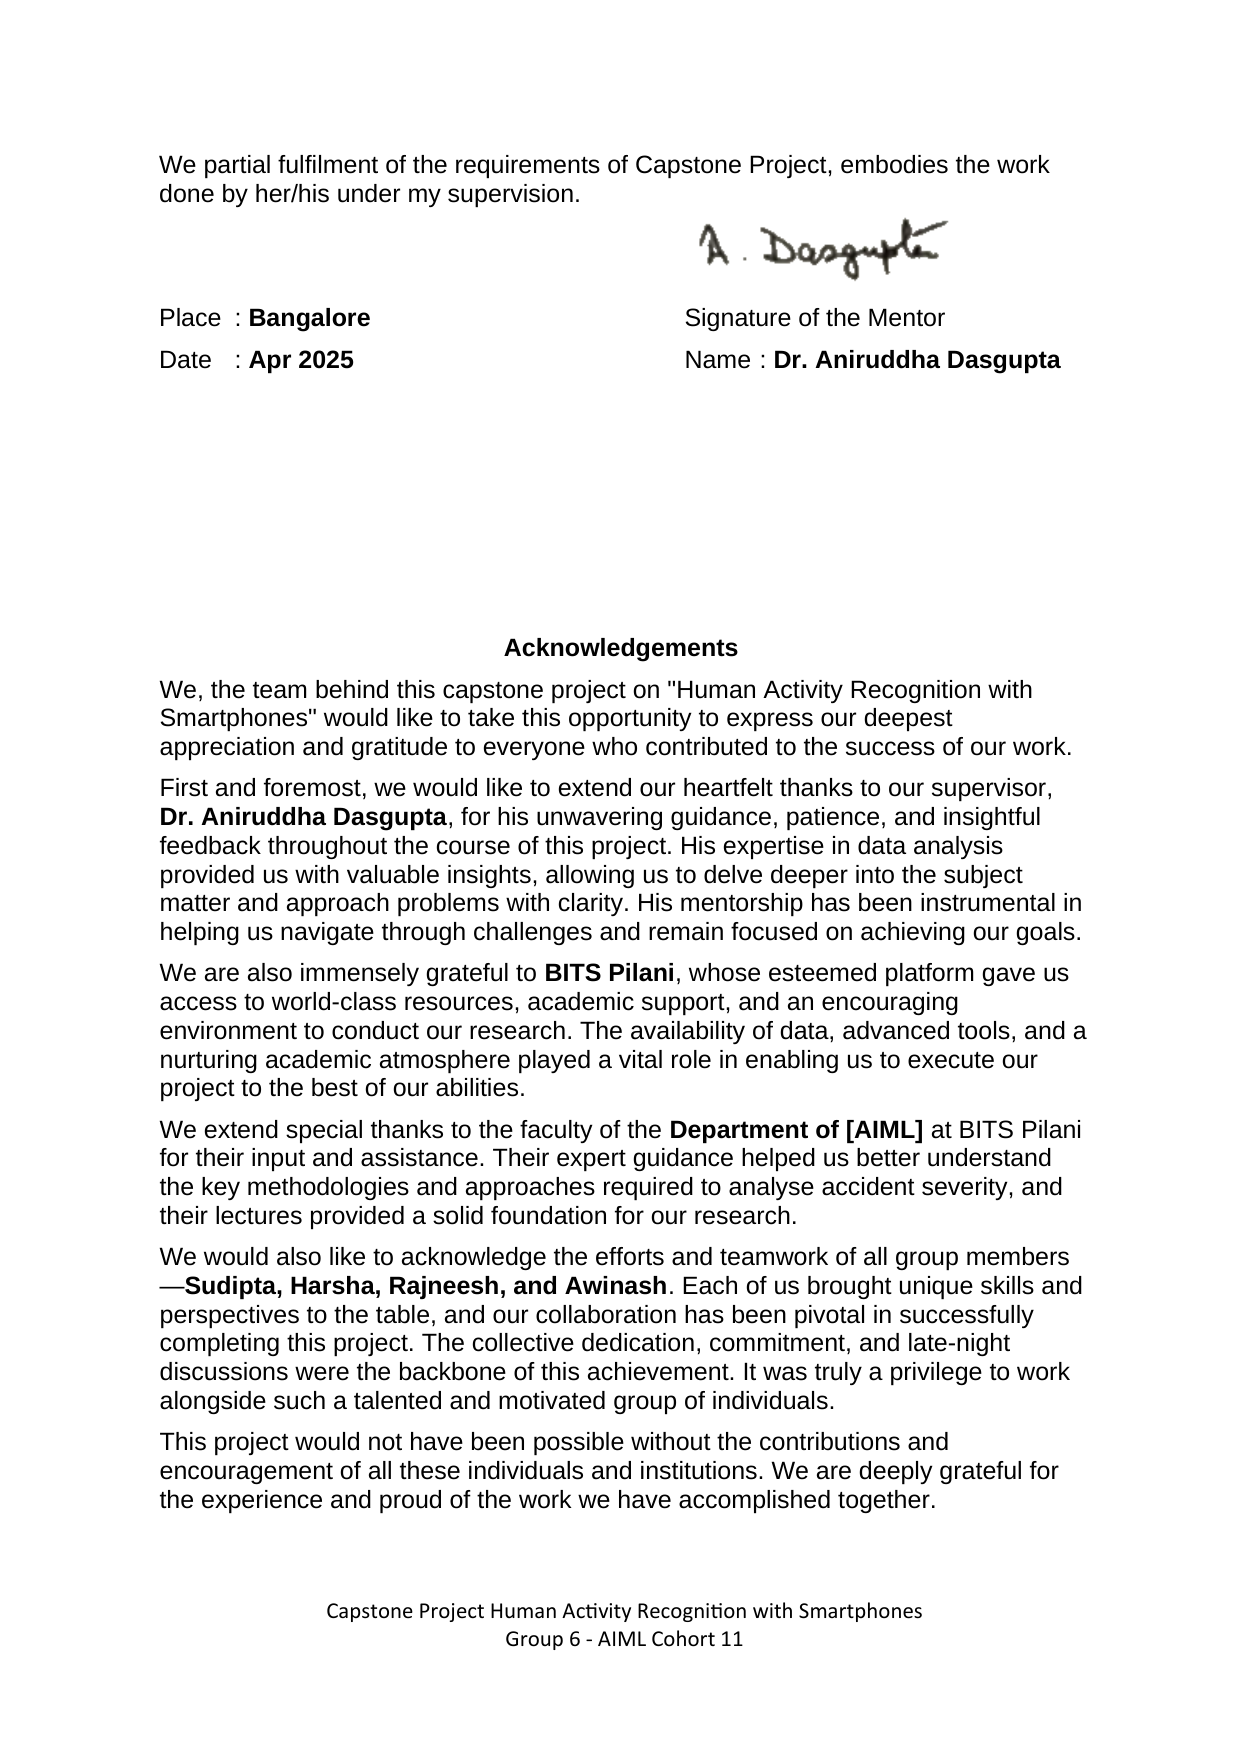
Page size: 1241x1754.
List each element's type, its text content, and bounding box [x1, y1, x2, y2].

text First and foremost, we would like to extend our heartfelt thanks to our supervisor, Dr. Aniruddha Dasgupta, for his unwavering guidance, patience, and insightful feedback throughout the course of this project. His expertise in data analysis provided us with valuable insights, allowing us to delve deeper into the subject matter and approach problems with clarity. His mentorship has been instrumental in helping us navigate through challenges and remain focused on achieving our goals. [159, 773, 1090, 946]
text We would also like to acknowledge the efforts and teamwork of all group members—Sudipta, Harsha, Rajneesh, and Awinash. Each of us brought unique skills and perspectives to the table, and our collaboration has been pivotal in successfully completing this project. The collective dedication, commitment, and late-night discussions were the backbone of this achievement. It was truly a privilege to work alongside such a talented and motivated group of individuals. [159, 1242, 1090, 1415]
text Place : Bangalore Signature of the Mentor [159, 303, 1090, 332]
text We extend special thanks to the faculty of the Department of [AIML] at BITS Pilani for their input and assistance. Their expert guidance helped us better understand the key methodologies and approaches required to analyse accident severity, and their lectures provided a solid foundation for our research. [159, 1115, 1090, 1230]
text We, the team behind this capstone project on "Human Activity Recognition with Smartphones" would like to take this opportunity to express our deepest appreciation and gratitude to everyone who contributed to the success of our work. [159, 675, 1090, 761]
text Date : Apr 2025 Name : Dr. Aniruddha Dasgupta [159, 345, 1090, 373]
text This project would not have been possible without the contributions and encouragement of all these individuals and institutions. We are deeply grateful for the experience and proud of the work we have accomplished together. [159, 1427, 1090, 1513]
text Acknowledgements [159, 633, 1090, 662]
text We partial fulfilment of the requirements of Capstone Project, embodies the work done by her/his under my supervision. [159, 150, 1090, 291]
picture [684, 207, 961, 286]
text We are also immensely grateful to BITS Pilani, whose esteemed platform gave us access to world-class resources, academic support, and an encouraging environment to conduct our research. The availability of data, advanced tools, and a nurturing academic atmosphere played a vital role in enabling us to execute our project to the best of our abilities. [159, 958, 1090, 1102]
